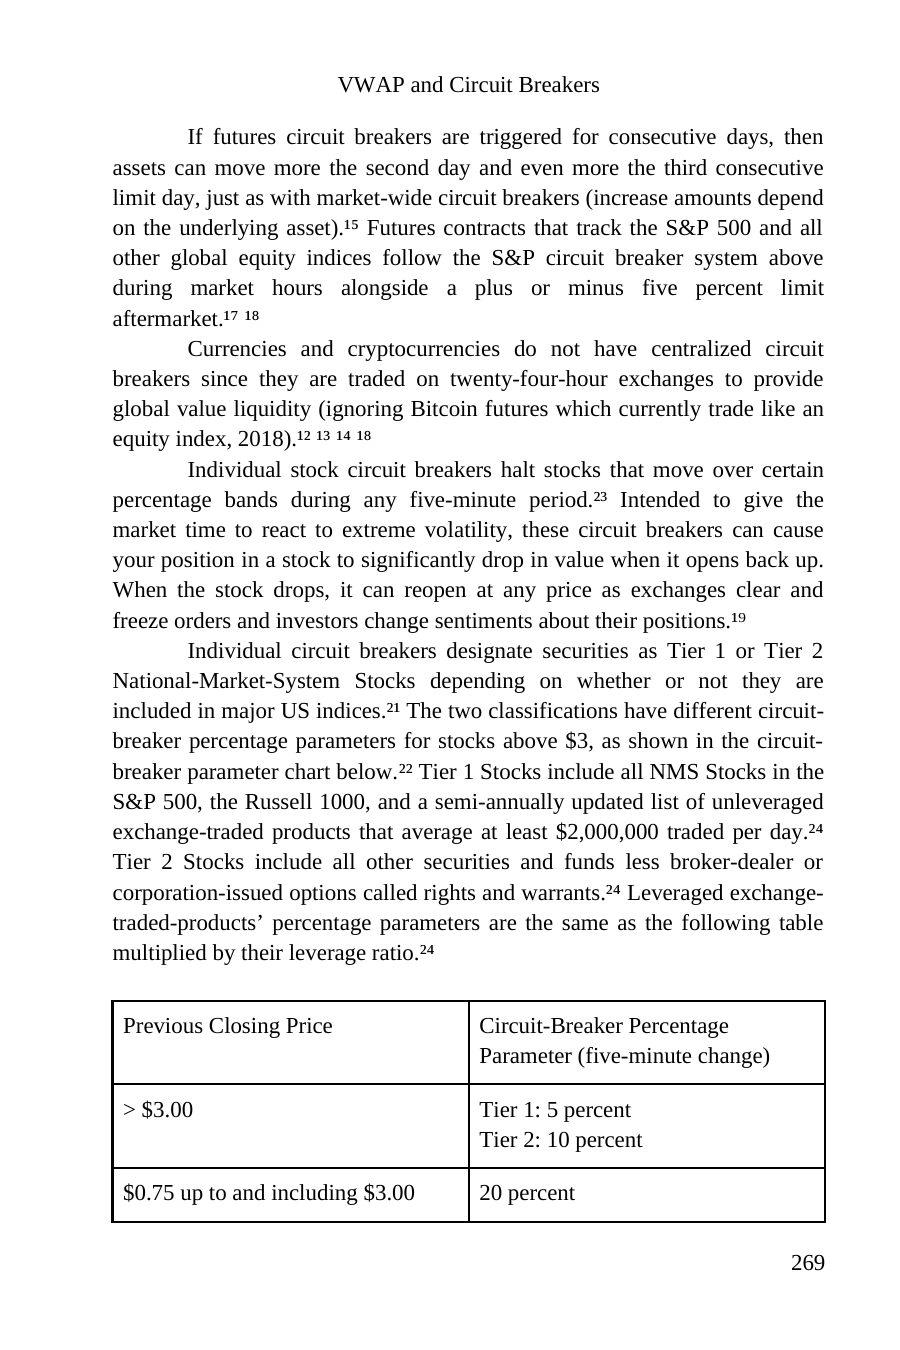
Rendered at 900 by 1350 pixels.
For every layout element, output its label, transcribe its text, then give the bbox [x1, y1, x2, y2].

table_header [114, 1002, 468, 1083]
text Individual circuit breakers designate securities as Tier 1 or Tier 2 National-Market-System Stocks depending on whether or not they are included in major US indices.²¹ The two classifications have different circuit-breaker percentage parameters for stocks above $3, as shown in the circuit-breaker parameter chart below.²² Tier 1 Stocks include all NMS Stocks in the S&P 500, the Russell 1000, and a semi-annually updated list of unleveraged exchange-traded products that average at least $2,000,000 traded per day.²⁴ Tier 2 Stocks include all other securities and funds less broker-dealer or corporation-issued options called rights and warrants.²⁴ Leveraged exchange-traded-products’ percentage parameters are the same as the following table multiplied by their leverage ratio.²⁴ [112, 637, 825, 854]
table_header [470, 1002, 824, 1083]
text If futures circuit breakers are triggered for consecutive days, then assets can move more the second day and even more the third consecutive limit day, just as with market-wide circuit breakers (increase amounts depend on the underlying asset).¹⁵ Futures contracts that track the S&P 500 and all other global equity indices follow the S&P circuit breaker system above during market hours alongside a plus or minus five percent limit aftermarket.¹⁷ ¹⁸ [112, 205, 825, 331]
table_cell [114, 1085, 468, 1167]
text If futures circuit breakers are triggered for consecutive days, then assets can move more the second day and even more the third consecutive limit day, just as with market-wide circuit breakers (increase amounts depend on the underlying asset).¹⁵ Futures contracts that track the S&P 500 and all other global equity indices follow the S&P circuit breaker system above during market hours alongside a plus or minus five percent limit aftermarket.¹⁷ ¹⁸ [112, 123, 825, 189]
text Currencies and cryptocurrencies do not have centralized circuit breakers since they are traded on twenty-four-hour exchanges to provide global value liquidity (ignoring Bitcoin futures which currently trade like an equity index, 2018).¹² ¹³ ¹⁴ ¹⁸ [112, 335, 825, 452]
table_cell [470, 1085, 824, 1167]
text Individual stock circuit breakers halt stocks that move over certain percentage bands during any five-minute period.²³ Intended to give the market time to react to extreme volatility, these circuit breakers can cause your position in a stock to significantly drop in value when it opens back up. When the stock drops, it can reopen at any price as exchanges clear and freeze orders and investors change sentiments about their positions.¹⁹ [112, 456, 825, 633]
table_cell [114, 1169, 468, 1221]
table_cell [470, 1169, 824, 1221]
text Individual circuit breakers designate securities as Tier 1 or Tier 2 National-Market-System Stocks depending on whether or not they are included in major US indices.²¹ The two classifications have different circuit-breaker percentage parameters for stocks above $3, as shown in the circuit-breaker parameter chart below.²² Tier 1 Stocks include all NMS Stocks in the S&P 500, the Russell 1000, and a semi-annually updated list of unleveraged exchange-traded products that average at least $2,000,000 traded per day.²⁴ Tier 2 Stocks include all other securities and funds less broker-dealer or corporation-issued options called rights and warrants.²⁴ Leveraged exchange-traded-products’ percentage parameters are the same as the following table multiplied by their leverage ratio.²⁴ [112, 858, 825, 965]
